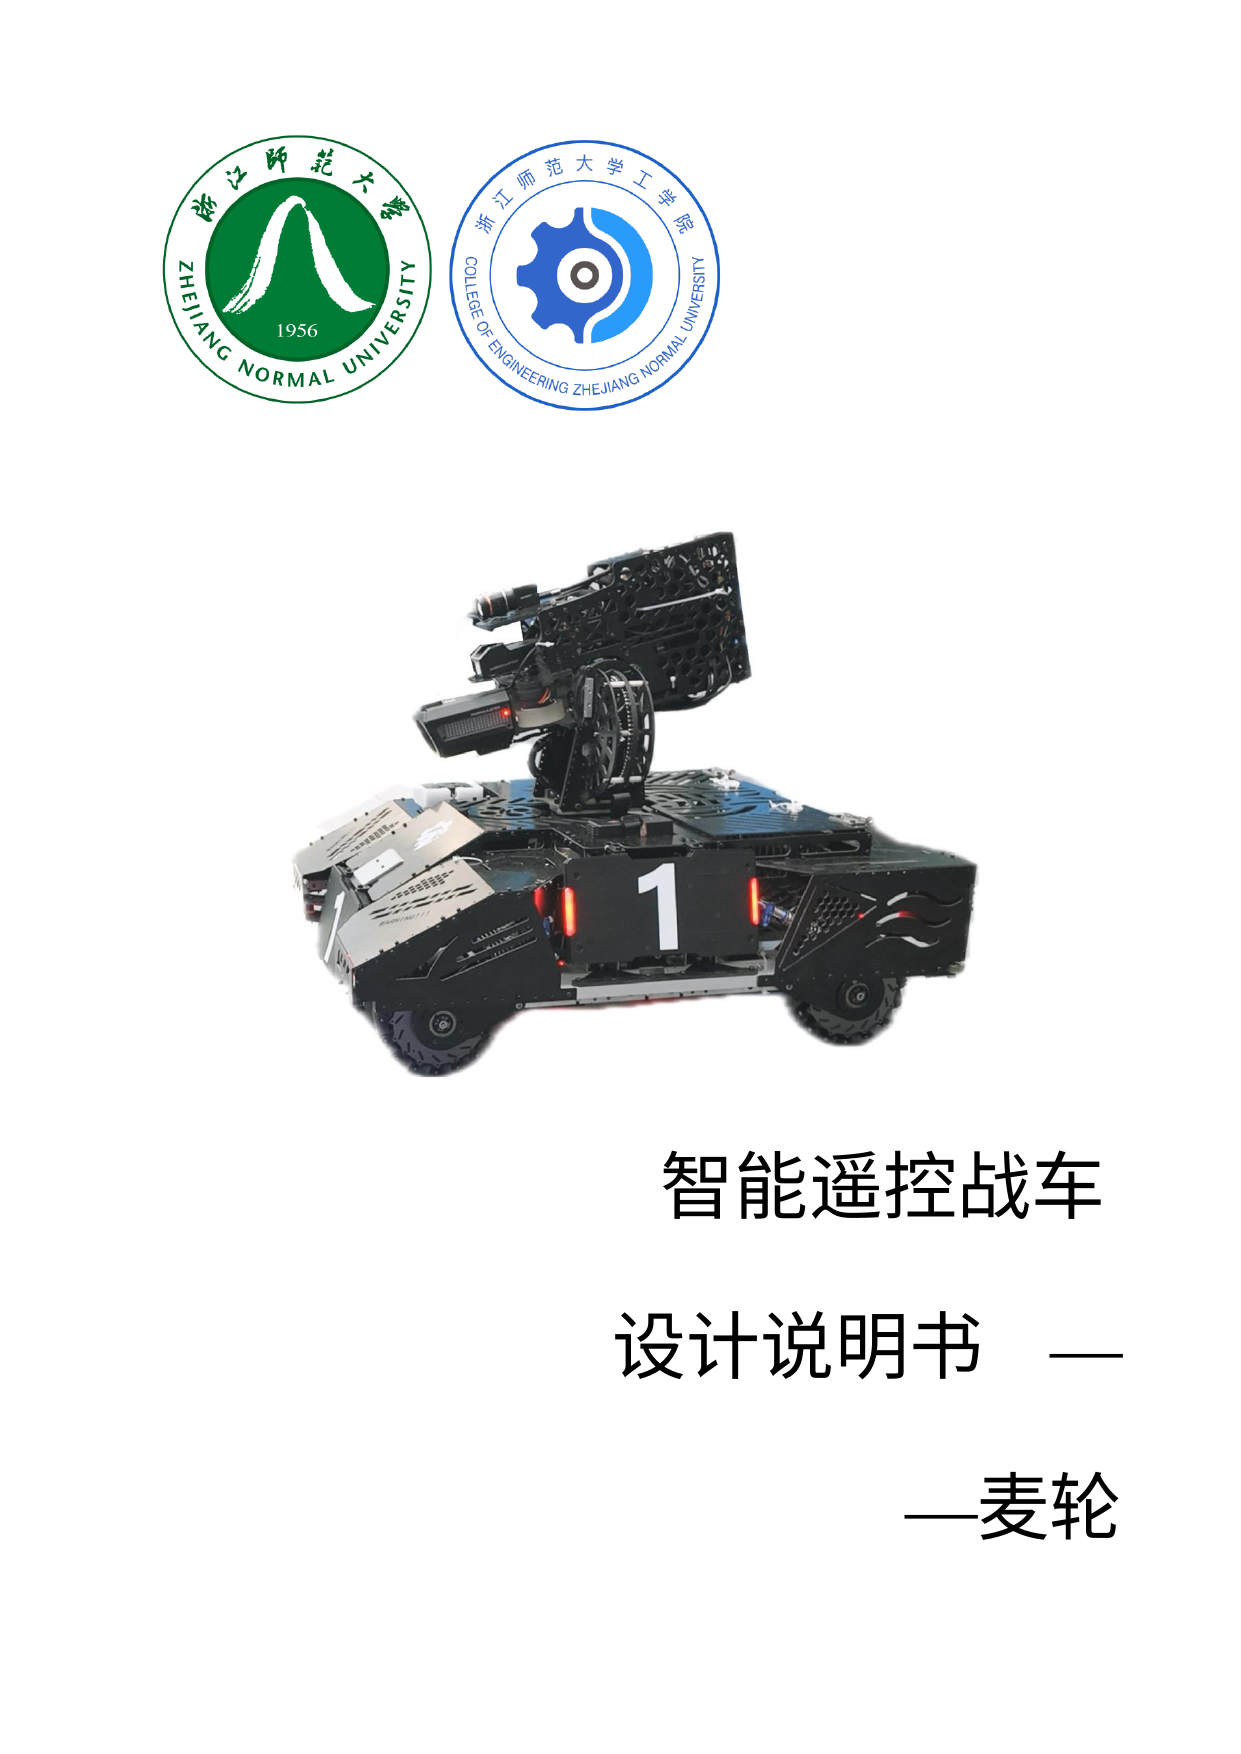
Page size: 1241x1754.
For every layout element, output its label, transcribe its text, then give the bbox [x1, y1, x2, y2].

picture [147, 118, 726, 414]
text 智能遥控战车 设计说明书 ——麦轮 [541, 1127, 1122, 1556]
picture [285, 489, 985, 1099]
